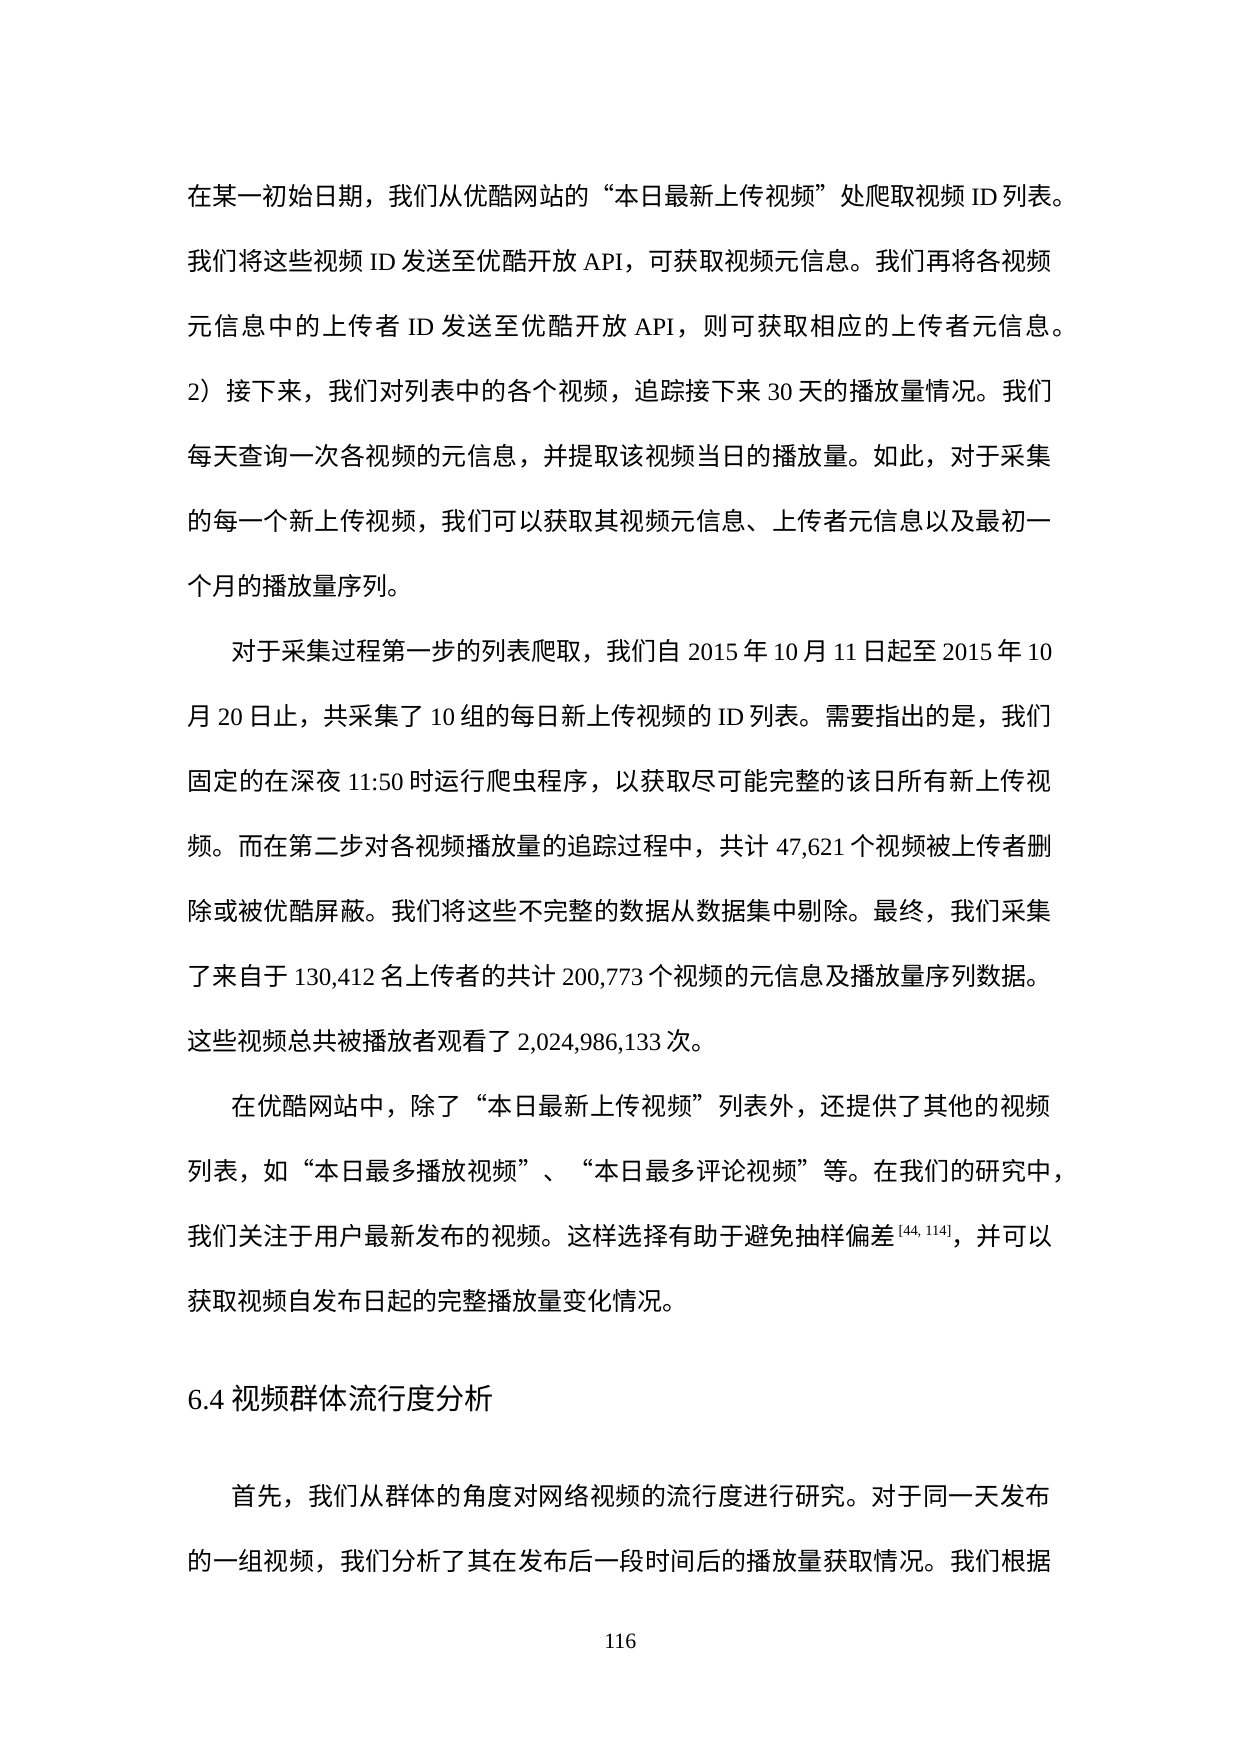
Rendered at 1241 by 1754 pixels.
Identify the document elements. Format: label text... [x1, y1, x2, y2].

text 视频群体流行度分析 [187, 1364, 1053, 1429]
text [187, 162, 1053, 617]
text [187, 1462, 1053, 1592]
text 在优酷网站中，除了“本日最新上传视频”列表外，还提供了其他的视频列表，如“本日最多播放视频”、“本日最多评论视频”等。在我们的研究中，我们关注于用户最新发布的视频。这样选择有助于避免抽样偏差[44, 114]，并可以获取视频自发布日起的完整播放量变化情况。 [187, 1072, 1053, 1332]
text 对于采集过程第一步的列表爬取，我们自2015年10月11日起至2015年10月20日止，共采集了10组的每日新上传视频的ID列表。需要指出的是，我们固定的在深夜11:50时运行爬虫程序，以获取尽可能完整的该日所有新上传视频。而在第二步对各视频播放量的追踪过程中，共计47,621个视频被上传者删除或被优酷屏蔽。我们将这些不完整的数据从数据集中剔除。最终，我们采集了来自于130,412名上传者的共计200,773个视频的元信息及播放量序列数据。这些视频总共被播放者观看了2,024,986,133次。 [187, 617, 1053, 1072]
